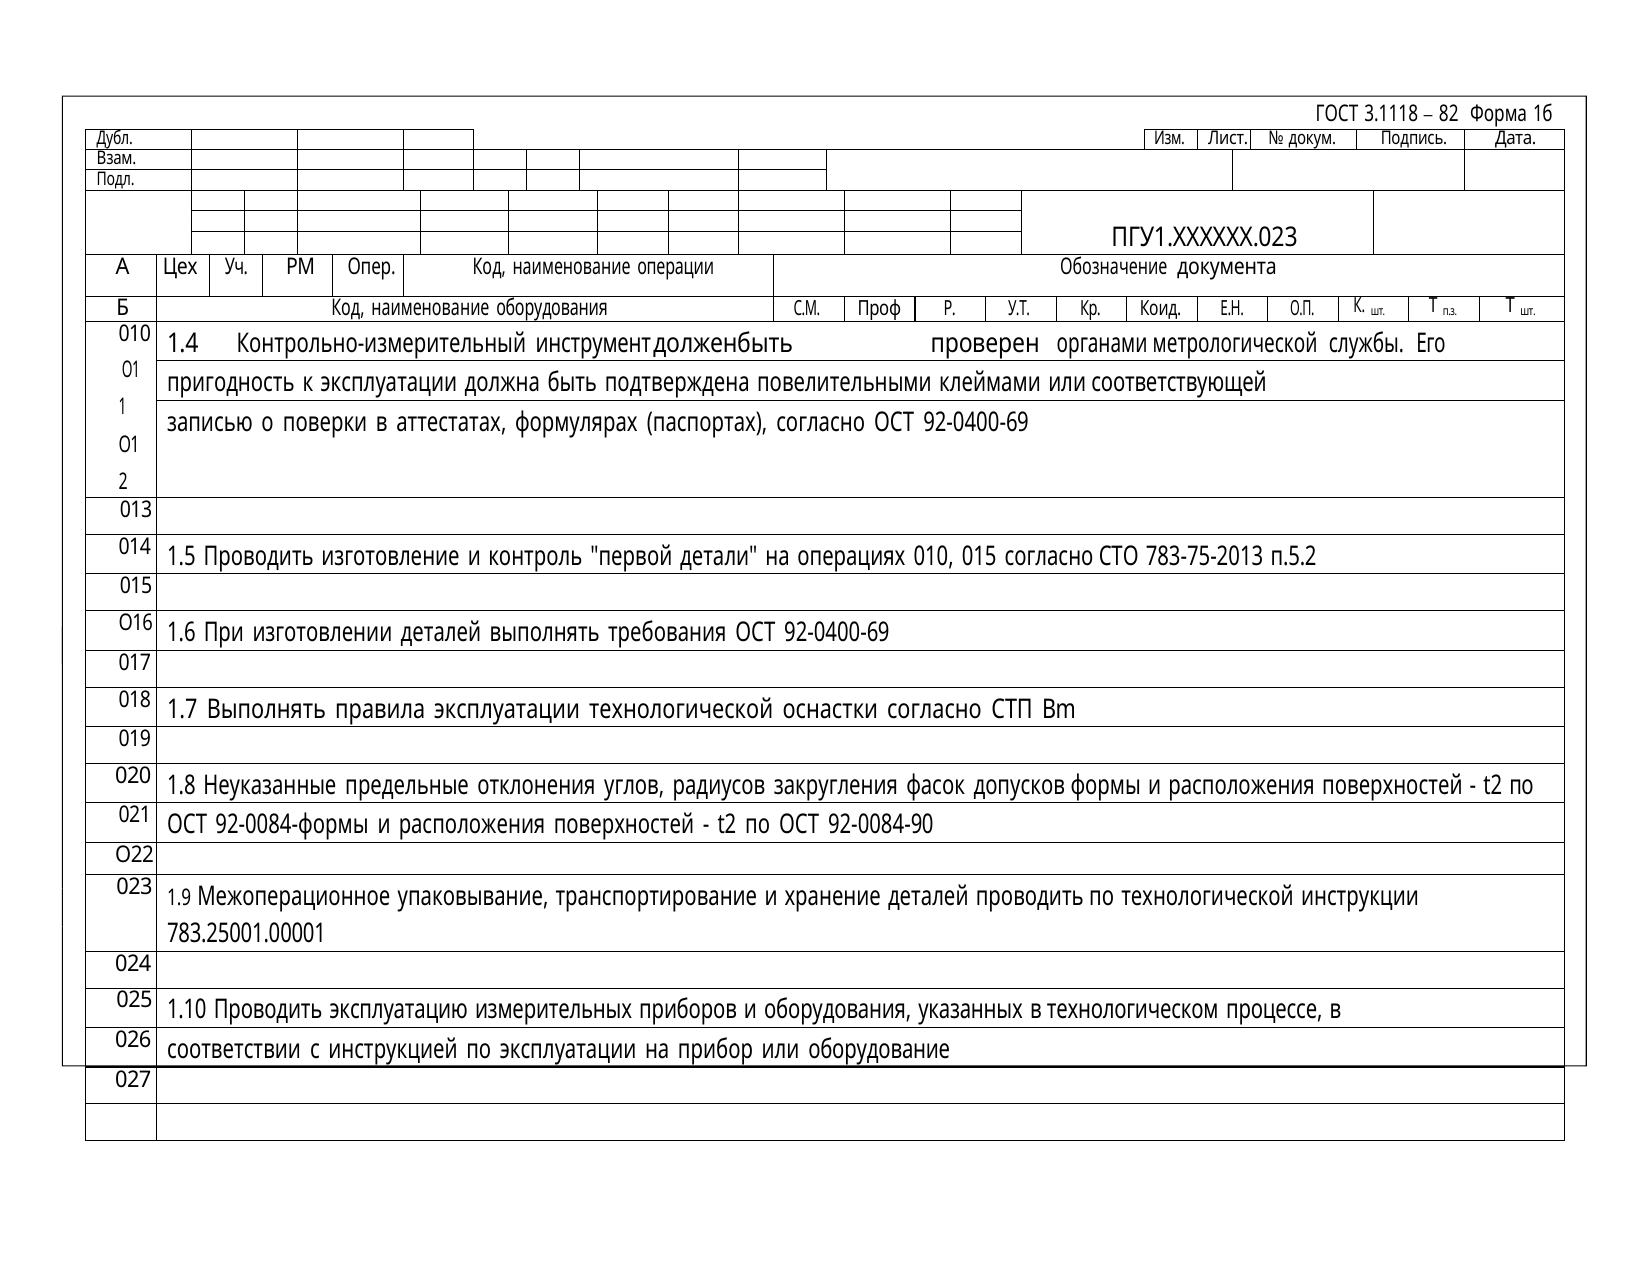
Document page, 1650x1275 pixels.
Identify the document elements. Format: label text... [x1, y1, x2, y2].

table_header [298, 130, 403, 149]
table_cell Б [86, 297, 156, 321]
table_cell 015 [86, 574, 156, 610]
table_cell [245, 232, 297, 254]
table_cell 020 [86, 764, 156, 802]
table_cell [157, 727, 1564, 763]
table_cell [157, 574, 1564, 610]
table_cell [527, 150, 579, 169]
table_cell [951, 232, 1021, 254]
table_cell 1.5 Проводить изготовление и контроль "первой детали" на операциях 010, 015 согласно СТО 783-75-2013 п.5.2 [157, 535, 1564, 573]
table_cell [951, 211, 1021, 231]
table_cell [245, 211, 297, 231]
table_cell [298, 170, 403, 190]
table_header Подпись. [1357, 130, 1464, 149]
table_cell [739, 170, 826, 190]
table_cell [421, 232, 508, 254]
table_cell Код, наименование операции [404, 255, 773, 296]
table_cell [157, 1068, 1564, 1103]
table_cell [192, 170, 297, 190]
table_header [404, 130, 473, 149]
table_cell [1465, 150, 1564, 190]
table_cell 1.10 Проводить эксплуатацию измерительных приборов и оборудования, указанных в технологическом процессе, в [157, 989, 1564, 1027]
table_cell [509, 211, 597, 231]
table_cell [669, 211, 738, 231]
table_cell [739, 232, 844, 254]
table_cell 013 [86, 498, 156, 534]
table_cell [474, 170, 526, 190]
table_cell [474, 150, 526, 169]
table_cell Т шт. [1480, 297, 1564, 321]
table_cell [298, 232, 420, 254]
table_cell 019 [86, 727, 156, 763]
table_cell [157, 843, 1564, 874]
table_cell 1.4 Контрольно-измерительный инструмент долженбыть проверен органами метрологической службы. Его [157, 322, 1564, 360]
table_cell 023 [86, 875, 156, 951]
table_cell 1.8 Неуказанные предельные отклонения углов, радиусов закругления фасок допусков формы и расположения поверхностей - t2 по [157, 764, 1564, 802]
table_cell [404, 170, 473, 190]
table_cell О22 [86, 843, 156, 874]
table_cell [827, 150, 1232, 190]
table_cell Е.Н. [1198, 297, 1267, 321]
table_cell У.Т. [986, 297, 1056, 321]
table_cell [298, 191, 420, 210]
table_cell [157, 498, 1564, 534]
table_cell [598, 232, 668, 254]
table_cell 026 [86, 1028, 156, 1066]
table_cell Проф [845, 297, 914, 321]
table_cell Подл. [86, 170, 191, 190]
table_cell К. шт. [1339, 297, 1408, 321]
table_cell 1.9 Межоперационное упаковывание, транспортирование и хранение деталей проводить по технологической инструкции 783.25001.00001 [157, 875, 1564, 951]
table_cell [86, 191, 191, 254]
table_cell [580, 170, 738, 190]
table_cell [951, 191, 1021, 210]
table_cell Р. [916, 297, 985, 321]
table_cell 024 [86, 952, 156, 987]
table_cell [580, 150, 738, 169]
table_cell ПГУ1.ХХХХХХ.023 [1022, 191, 1373, 254]
table_cell [192, 232, 244, 254]
table_header Изм. [1145, 130, 1197, 149]
table_cell Взам. [86, 150, 191, 169]
table_cell 014 [86, 535, 156, 573]
table_cell Коид. [1127, 297, 1197, 321]
table_cell [598, 191, 668, 210]
table_cell С.М. [774, 297, 844, 321]
table_cell [245, 191, 297, 210]
table_cell [669, 232, 738, 254]
table_cell Уч. [210, 255, 262, 296]
table_cell Цех [157, 255, 209, 296]
table_cell О.П. [1268, 297, 1338, 321]
table_cell [192, 191, 244, 210]
table_cell 010 О11 О12 [86, 322, 156, 497]
table_cell [845, 232, 950, 254]
table_cell 1.6 При изготовлении деталей выполнять требования ОСТ 92-0400-69 [157, 611, 1564, 649]
table_cell [1374, 191, 1564, 254]
table_cell [669, 191, 738, 210]
table_header Дубл. [86, 130, 191, 149]
table_cell [739, 150, 826, 169]
table_cell [509, 232, 597, 254]
table_cell [157, 651, 1564, 687]
table_cell [298, 150, 403, 169]
table_cell записью о поверки в аттестатах, формулярах (паспортах), согласно ОСТ 92-0400-69 [157, 401, 1564, 497]
table_cell А [86, 255, 156, 296]
table_cell [845, 211, 950, 231]
text ГОСТ 3.1118 – 82 Форма 1б [73, 97, 1553, 128]
table_cell [157, 952, 1564, 987]
table_cell 1.7 Выполнять правила эксплуатации технологической оснастки согласно СТП Вm [157, 688, 1564, 726]
table_cell [527, 170, 579, 190]
table_cell 017 [86, 651, 156, 687]
table_cell [845, 191, 950, 210]
table_cell Кр. [1057, 297, 1126, 321]
table_cell Обозначение документа [774, 255, 1564, 296]
table_header Дата. [1465, 130, 1564, 149]
table_cell [421, 211, 508, 231]
table_cell [509, 191, 597, 210]
table_cell 027 [86, 1068, 156, 1103]
table_cell 025 [86, 989, 156, 1027]
table_cell Т п.з. [1409, 297, 1479, 321]
table_cell ОСТ 92-0084-формы и расположения поверхностей - t2 по ОСТ 92-0084-90 [157, 803, 1564, 842]
table_cell РМ [263, 255, 332, 296]
table_cell 021 [86, 803, 156, 842]
table_cell соответствии с инструкцией по эксплуатации на прибор или оборудование [157, 1028, 1564, 1066]
table_cell пригодность к эксплуатации должна быть подтверждена повелительными клеймами или соответствующей [157, 361, 1564, 399]
table_cell 018 [86, 688, 156, 726]
table_header [474, 129, 1144, 149]
table_header Лист. [1198, 130, 1250, 149]
table_cell [192, 150, 297, 169]
table_cell [404, 150, 473, 169]
table_cell [192, 211, 244, 231]
table_cell Код, наименование оборудования [157, 297, 773, 321]
table_cell Опер. [333, 255, 403, 296]
table_cell [739, 211, 844, 231]
table_cell О16 [86, 611, 156, 649]
table_cell [86, 1104, 156, 1140]
table_cell [298, 211, 420, 231]
table_cell [598, 211, 668, 231]
table_cell [421, 191, 508, 210]
table_header [192, 130, 297, 149]
table_cell [739, 191, 844, 210]
table_header № докум. [1251, 130, 1356, 149]
table_cell [157, 1104, 1564, 1140]
table_cell [1233, 150, 1464, 190]
